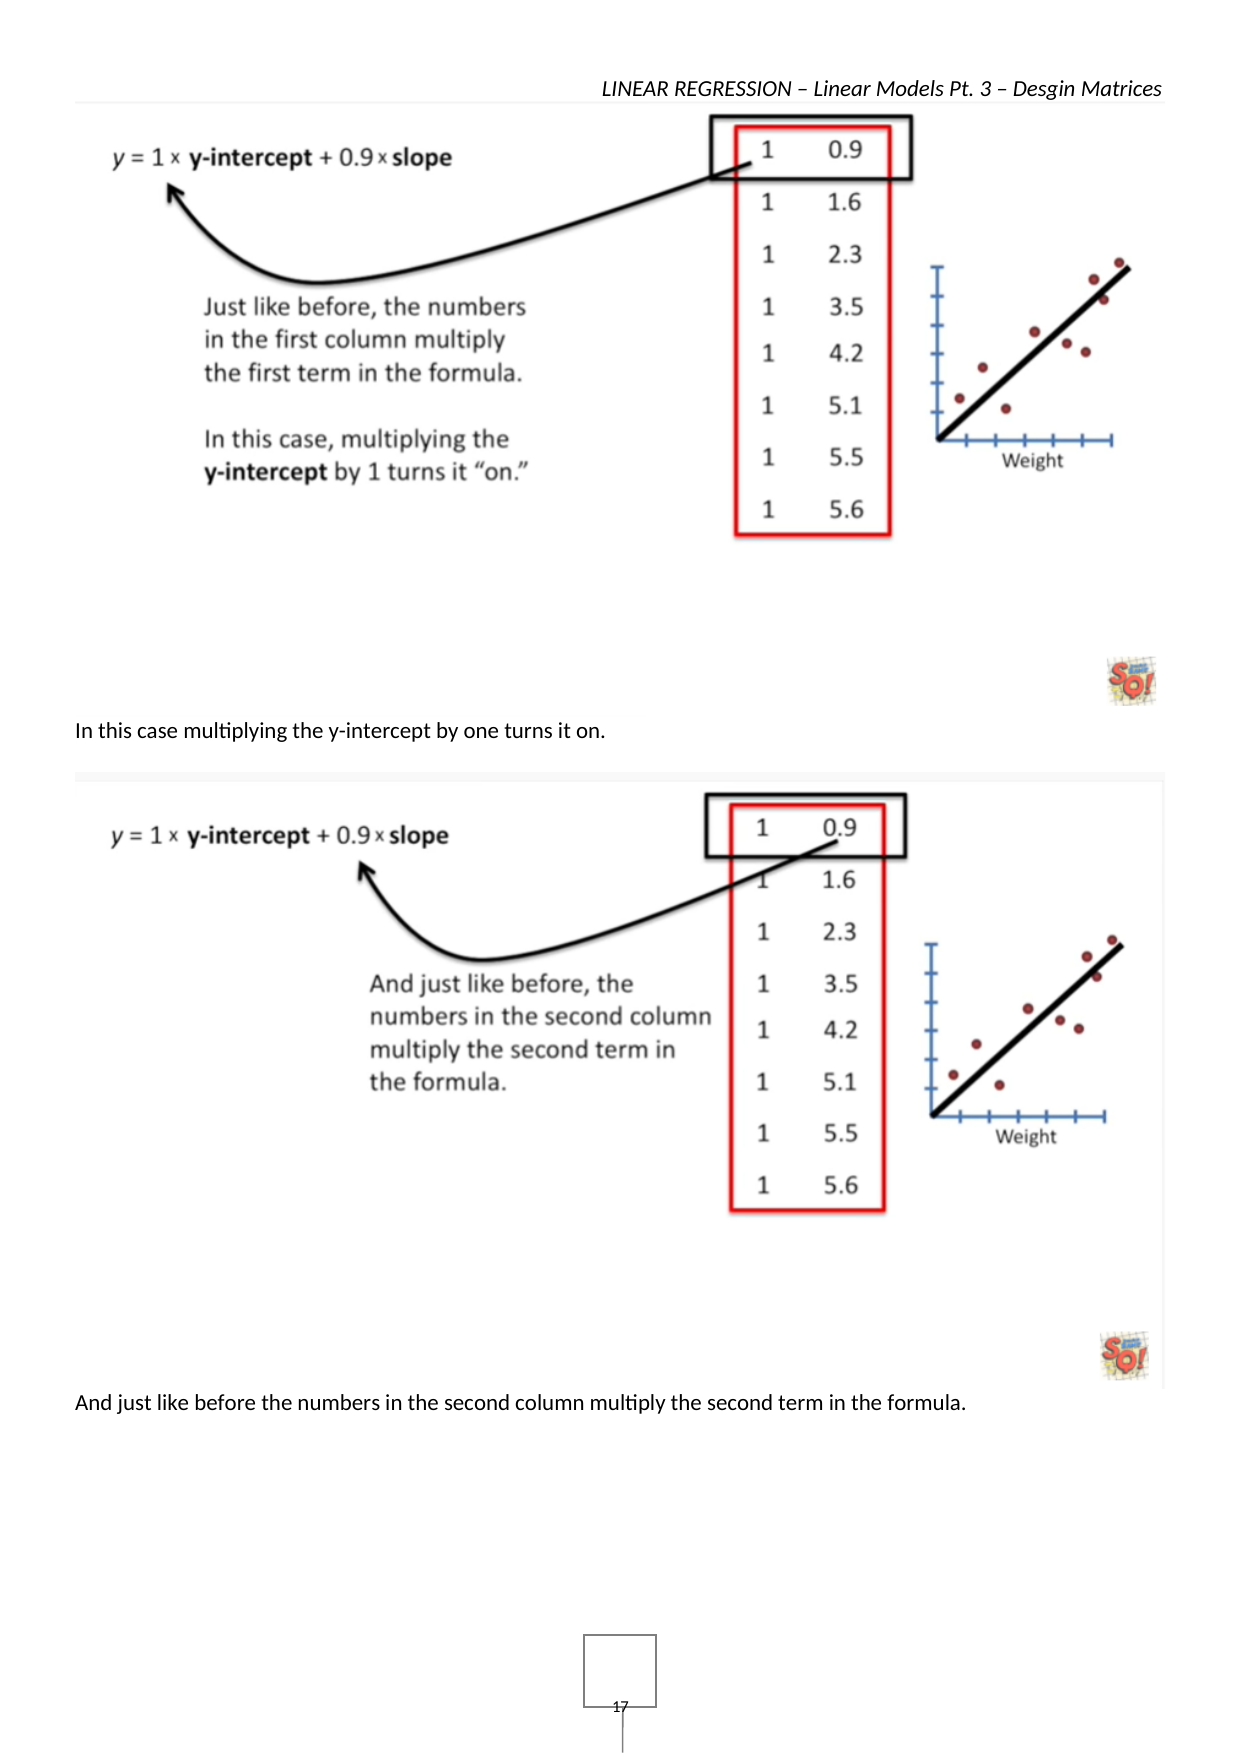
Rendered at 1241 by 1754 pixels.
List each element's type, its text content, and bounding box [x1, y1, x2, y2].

text And just like before the numbers in the second column multiply the second term in the formula. [75, 1389, 1165, 1416]
text In this case multiplying the y-intercept by one turns it on. [75, 717, 1165, 744]
picture [75, 101, 1166, 717]
picture [75, 772, 1166, 1389]
